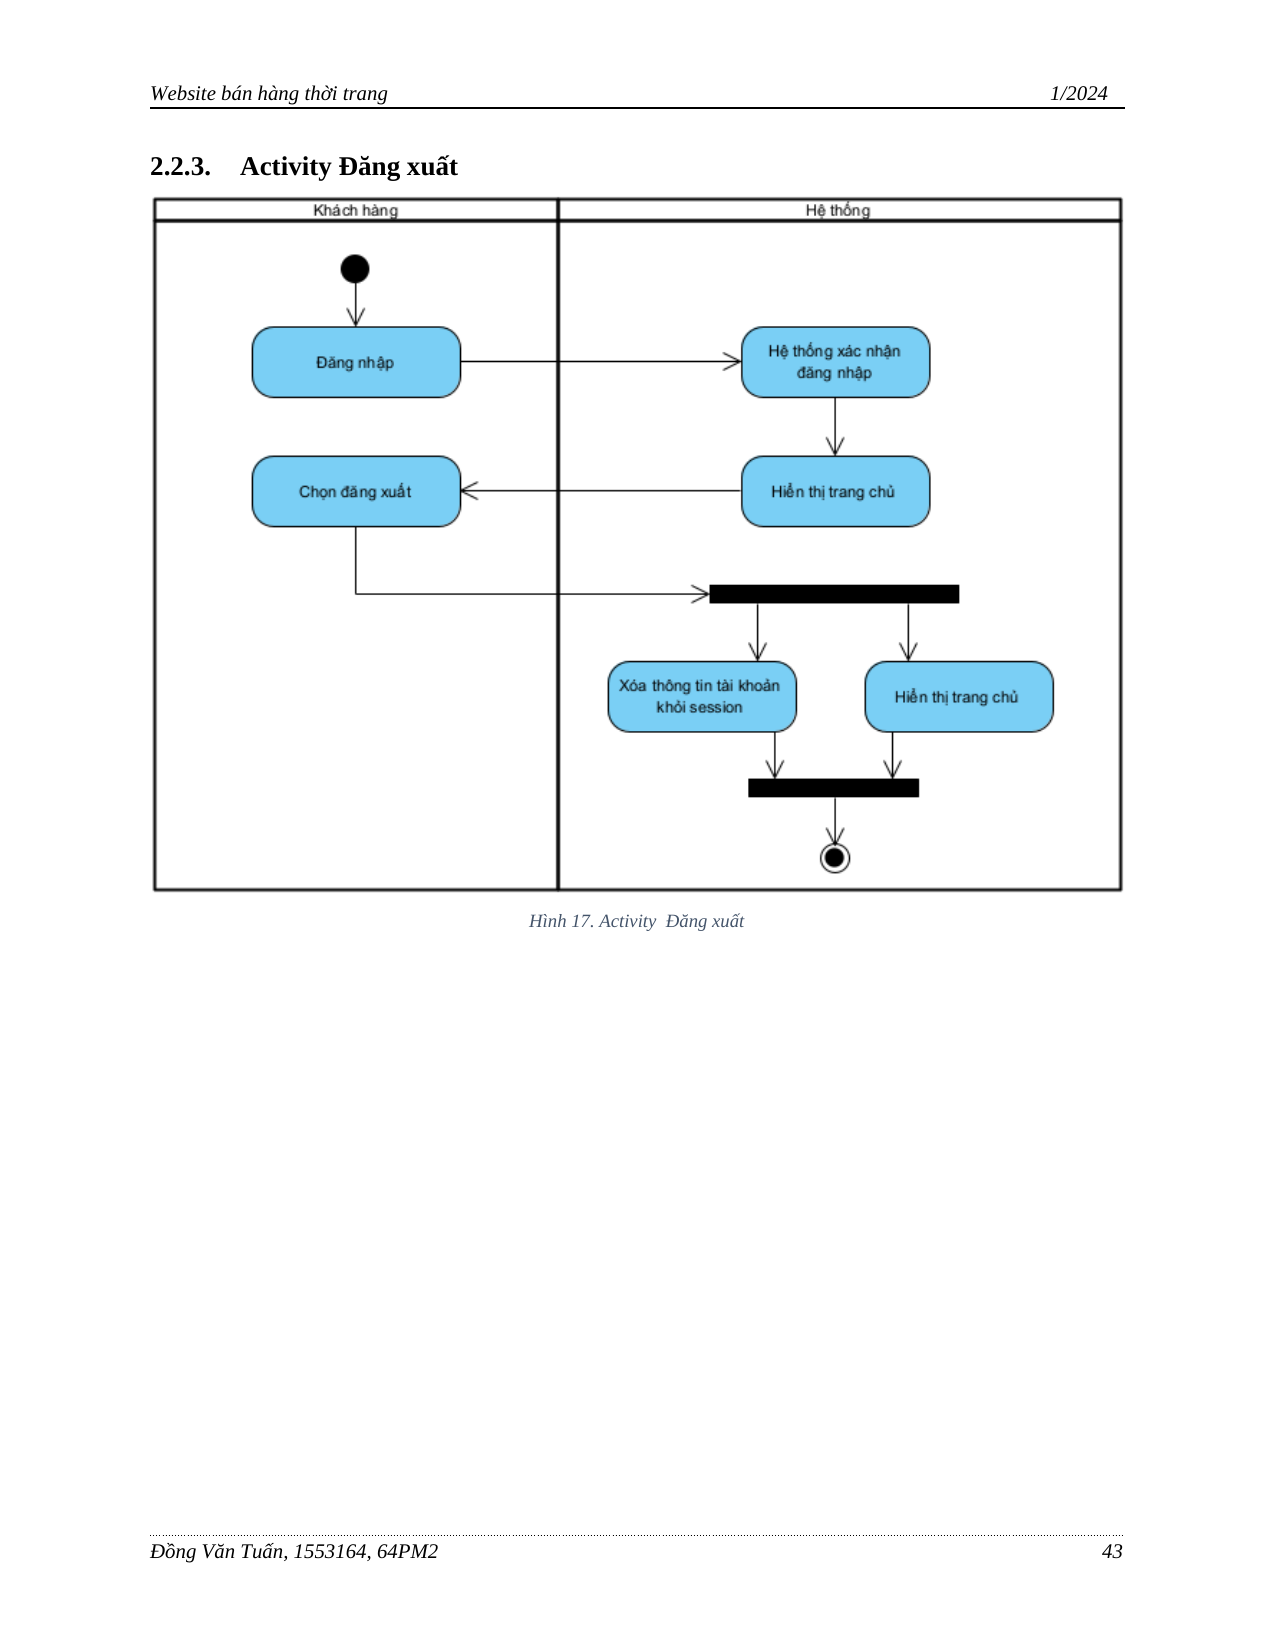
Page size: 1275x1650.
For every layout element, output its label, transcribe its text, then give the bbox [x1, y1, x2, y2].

subtitle Activity Đăng xuất [150, 150, 1125, 181]
picture [150, 193, 1125, 898]
